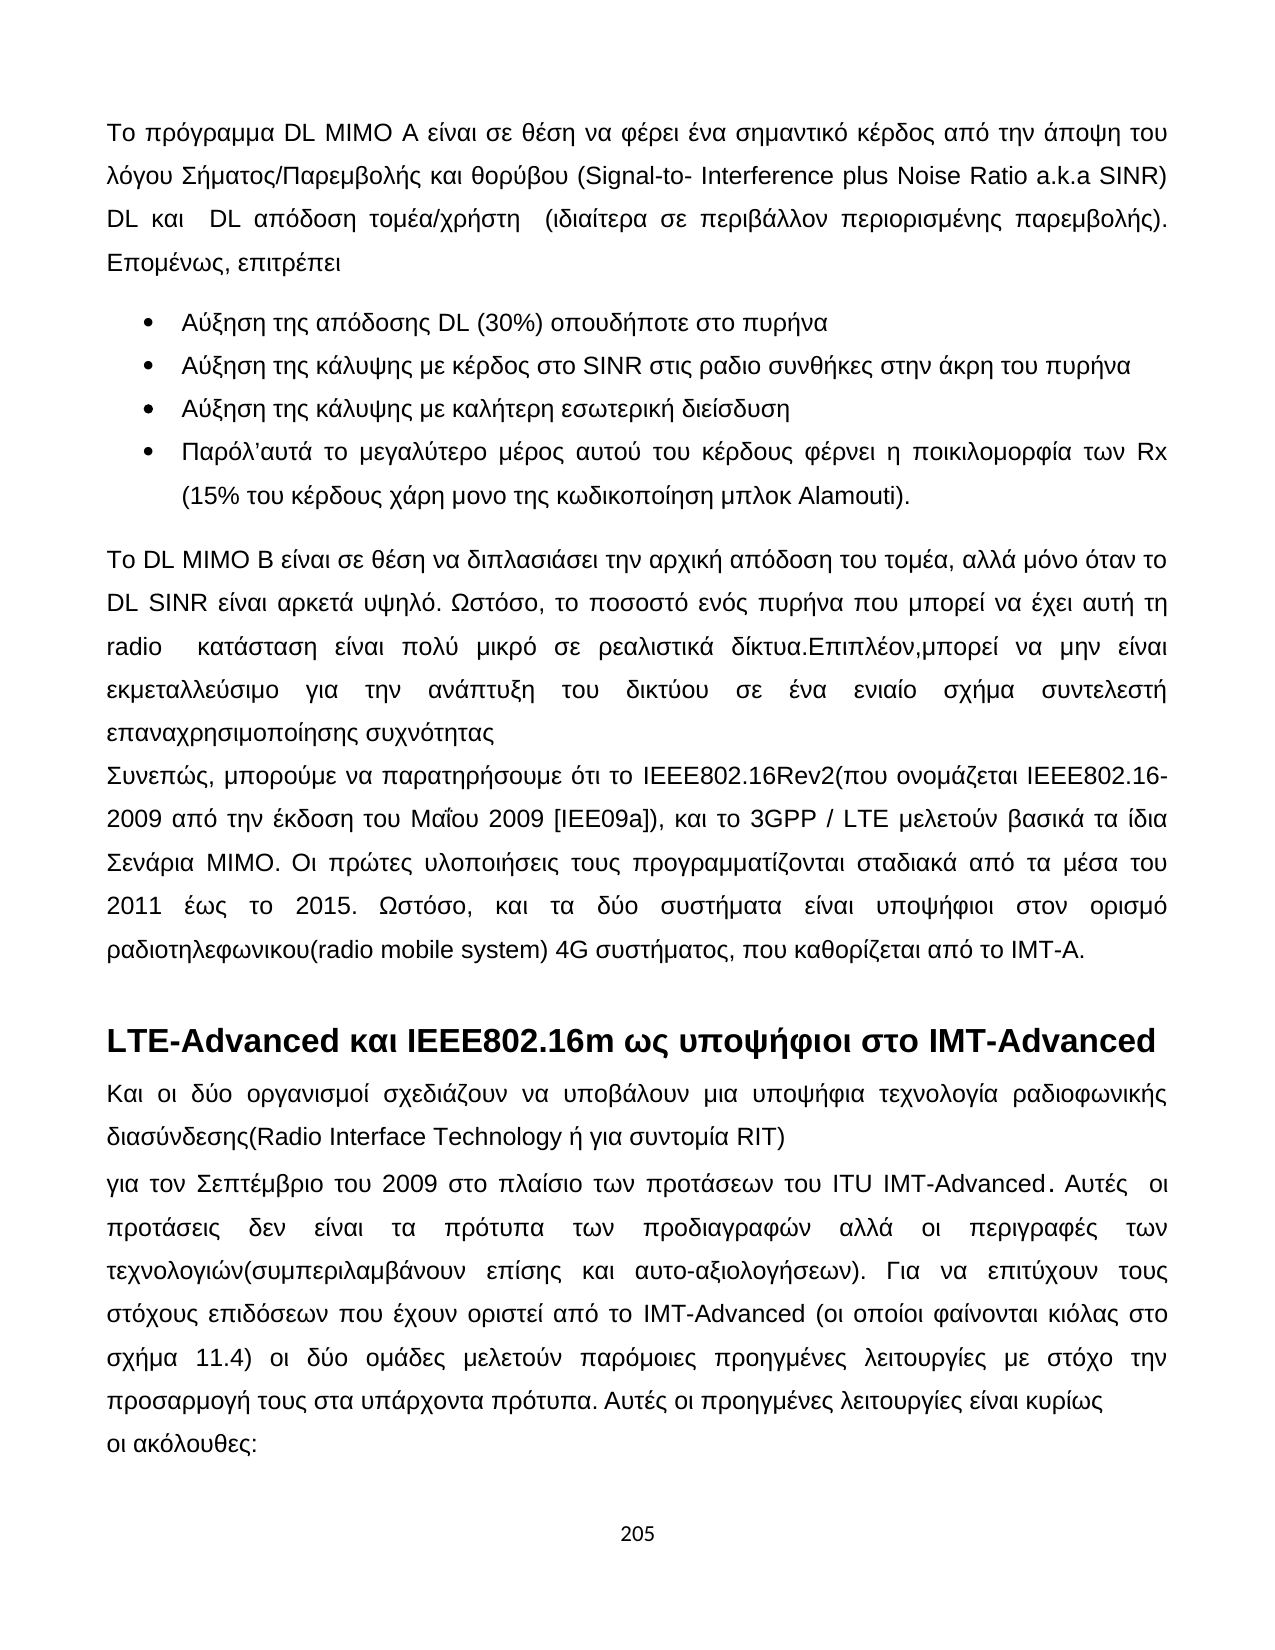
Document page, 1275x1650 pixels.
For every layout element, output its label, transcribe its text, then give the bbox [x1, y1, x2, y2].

text LTE-Advanced και IEEE802.16m ως υποψήφιοι στο IMT-Advanced [106, 1021, 1169, 1059]
list Αύξηση της απόδοσης DL (30%) οπουδήποτε στο πυρήνα [144, 308, 1169, 337]
list Αύξηση της κάλυψης με καλήτερη εσωτερική διείσδυση [144, 394, 1169, 423]
text Το πρόγραμμα DL MIMO A είναι σε θέση να φέρει ένα σημαντικό κέρδος από την άποψη του λόγου Σήματος/Παρεμβολής και θορύβου (Signal-to- Interference plus Noise Ratio a.k.a SINR) DL και DL απόδοση τομέα/χρήστη (ιδιαίτερα σε περιβάλλον περιορισμένης παρεμβολής). Επομένως, επιτρέπει [106, 118, 1169, 277]
text για τον Σεπτέμβριο του 2009 στο πλαίσιο των προτάσεων του ITU IMT-Advanced. Αυτές οι προτάσεις δεν είναι τα πρότυπα των προδιαγραφών αλλά οι περιγραφές των τεχνολογιών(συμπεριλαμβάνουν επίσης και αυτο-αξιολογήσεων). Για να επιτύχουν τους στόχους επιδόσεων που έχουν οριστεί από το IMT-Advanced (οι οποίοι φαίνονται κιόλας στο σχήμα 11.4) οι δύο ομάδες μελετούν παρόμοιες προηγμένες λειτουργίες με στόχο την προσαρμογή τους στα υπάρχοντα πρότυπα. Αυτές οι προηγμένες λειτουργίες είναι κυρίως [106, 1165, 1169, 1415]
list Παρόλ’αυτά το μεγαλύτερο μέρος αυτού του κέρδους φέρνει η ποικιλομορφία των Rx (15% του κέρδους χάρη μονο της κωδικοποίηση μπλοκ Alamouti). [144, 437, 1169, 510]
text Το DL MIMO B είναι σε θέση να διπλασιάσει την αρχική απόδοση του τομέα, αλλά μόνο όταν το DL SINR είναι αρκετά υψηλό. Ωστόσο, το ποσοστό ενός πυρήνα που μπορεί να έχει αυτή τη radio κατάσταση είναι πολύ μικρό σε ρεαλιστικά δίκτυα.Επιπλέον,μπορεί να μην είναι εκμεταλλεύσιμο για την ανάπτυξη του δικτύου σε ένα ενιαίο σχήμα συντελεστή επαναχρησιμοποίησης συχνότητας [106, 545, 1169, 747]
text Συνεπώς, μπορούμε να παρατηρήσουμε ότι το IEEE802.16Rev2(που ονομάζεται IEEE802.16-2009 από την έκδοση του Μαΐου 2009 [IEE09a]), και το 3GPP / LTE μελετούν βασικά τα ίδια Σενάρια MIMO. Οι πρώτες υλοποιήσεις τους προγραμματίζονται σταδιακά από τα μέσα του 2011 έως το 2015. Ωστόσο, και τα δύο συστήματα είναι υποψήφιοι στον ορισμό ραδιοτηλεφωνικου(radio mobile system) 4G συστήματος, που καθορίζεται από το IMT-A. [106, 761, 1169, 963]
text Και οι δύο οργανισμοί σχεδιάζουν να υποβάλουν μια υποψήφια τεχνολογία ραδιοφωνικής διασύνδεσης(Radio Interface Technology ή για συντομία RIT) [106, 1078, 1169, 1150]
list Αύξηση της κάλυψης με κέρδος στο SINR στις ραδιο συνθήκες στην άκρη του πυρήνα [144, 351, 1169, 380]
text οι ακόλουθες: [106, 1429, 1169, 1458]
